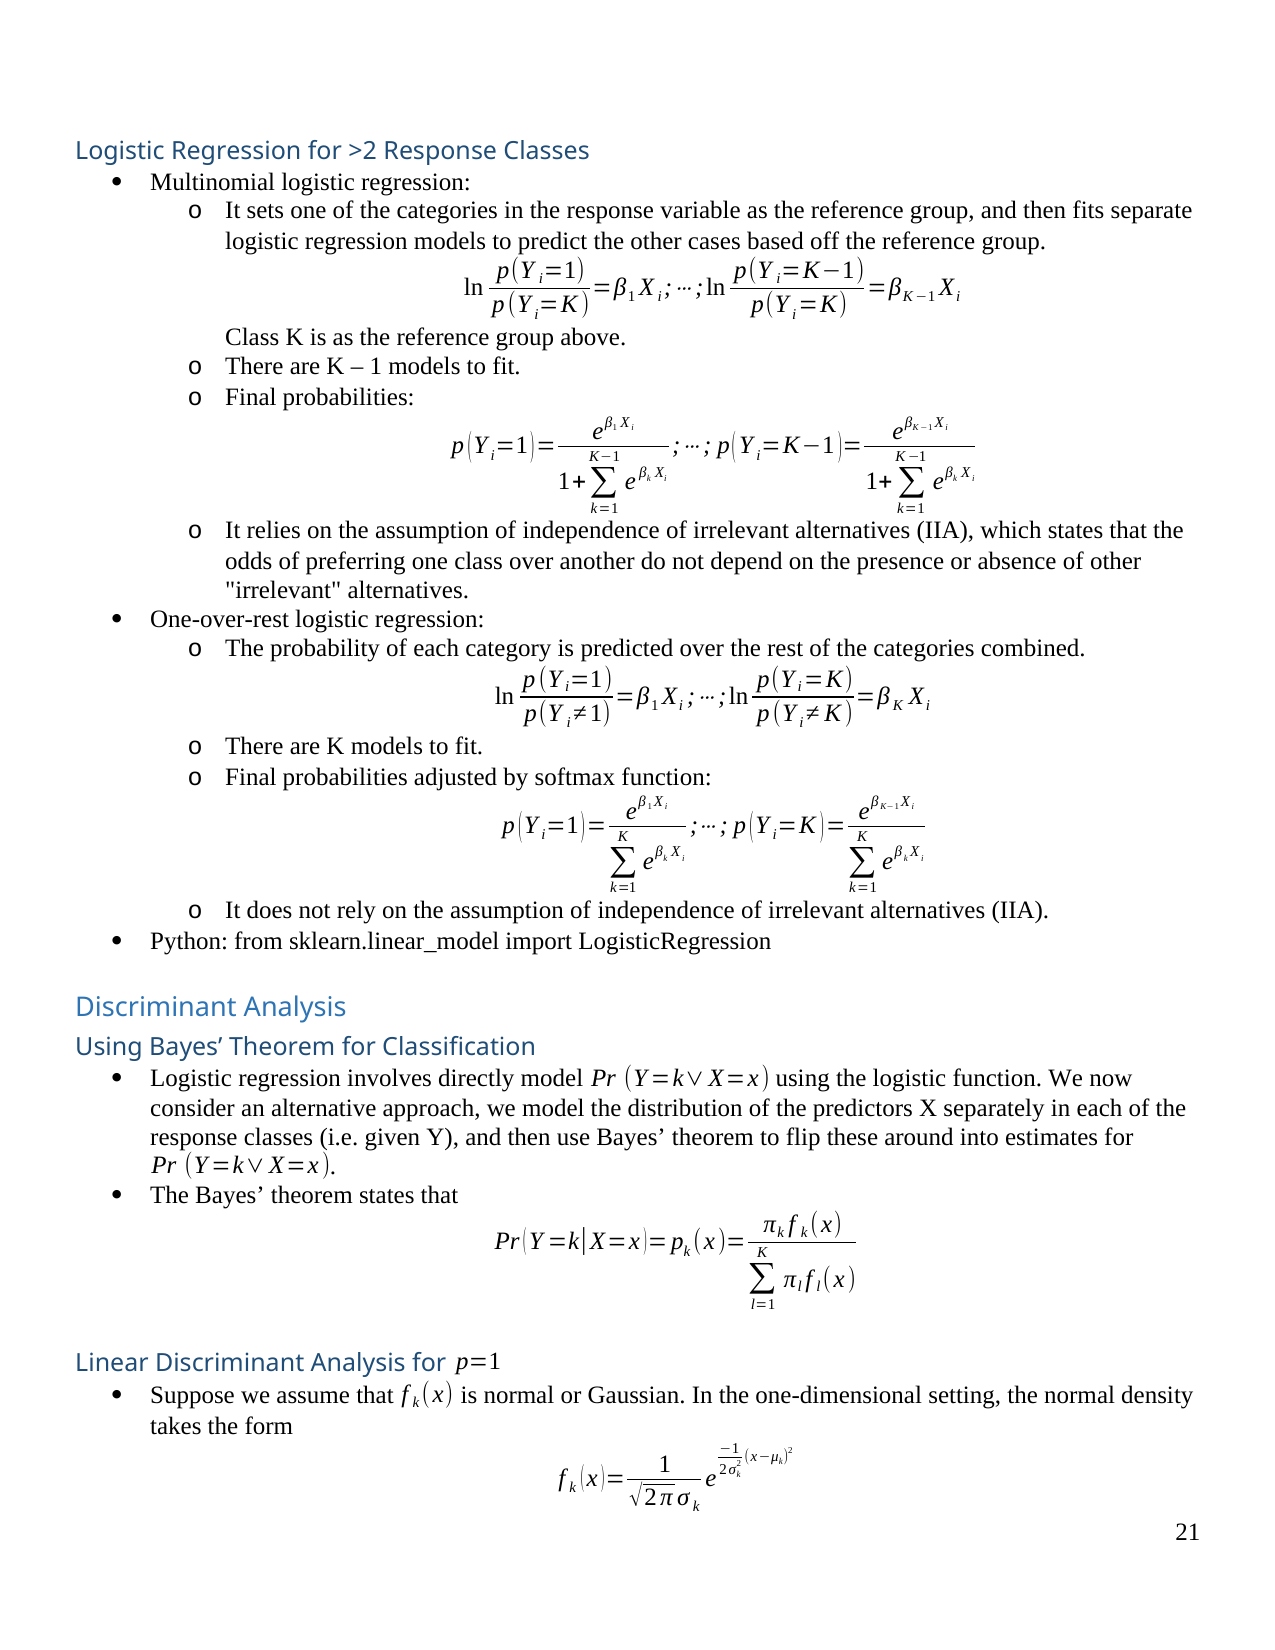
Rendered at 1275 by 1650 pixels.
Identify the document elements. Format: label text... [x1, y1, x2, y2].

list Final probabilities: [187, 382, 1200, 413]
list Class K is as the reference group above. [225, 322, 1200, 351]
list There are K – 1 models to fit. [187, 351, 1200, 382]
subtitle Discriminant Analysis [75, 988, 1200, 1025]
list It does not rely on the assumption of independence of irrelevant alternatives (IIA). [187, 895, 1200, 926]
list There are K models to fit. [187, 731, 1200, 762]
list Multinomial logistic regression: [112, 167, 1200, 195]
list The Bayes’ theorem states that [112, 1180, 1200, 1209]
list Logistic regression involves directly model using the logistic function. We now consider an alternative approach, we model the distribution of the predictors X separately in each of the response classes (i.e. given Y), and then use Bayes’ theorem to flip these around into estimates for . [112, 1063, 1200, 1180]
list Suppose we assume that is normal or Gaussian. In the one-dimensional setting, the normal density takes the form [112, 1379, 1200, 1440]
list Final probabilities adjusted by softmax function: [187, 762, 1200, 793]
list Python: from sklearn.linear_model import LogisticRegression [112, 926, 1200, 955]
subtitle Logistic Regression for >2 Response Classes [75, 132, 1200, 167]
subtitle Linear Discriminant Analysis for [75, 1345, 1200, 1379]
list The probability of each category is predicted over the rest of the categories combined. [187, 633, 1200, 663]
subtitle Using Bayes’ Theorem for Classification [75, 1029, 1200, 1063]
list It sets one of the categories in the response variable as the reference group, and then fits separate logistic regression models to predict the other cases based off the reference group. [187, 195, 1200, 255]
list One-over-rest logistic regression: [112, 604, 1200, 633]
list It relies on the assumption of independence of irrelevant alternatives (IIA), which states that the odds of preferring one class over another do not depend on the presence or absence of other "irrelevant" alternatives. [187, 516, 1200, 604]
